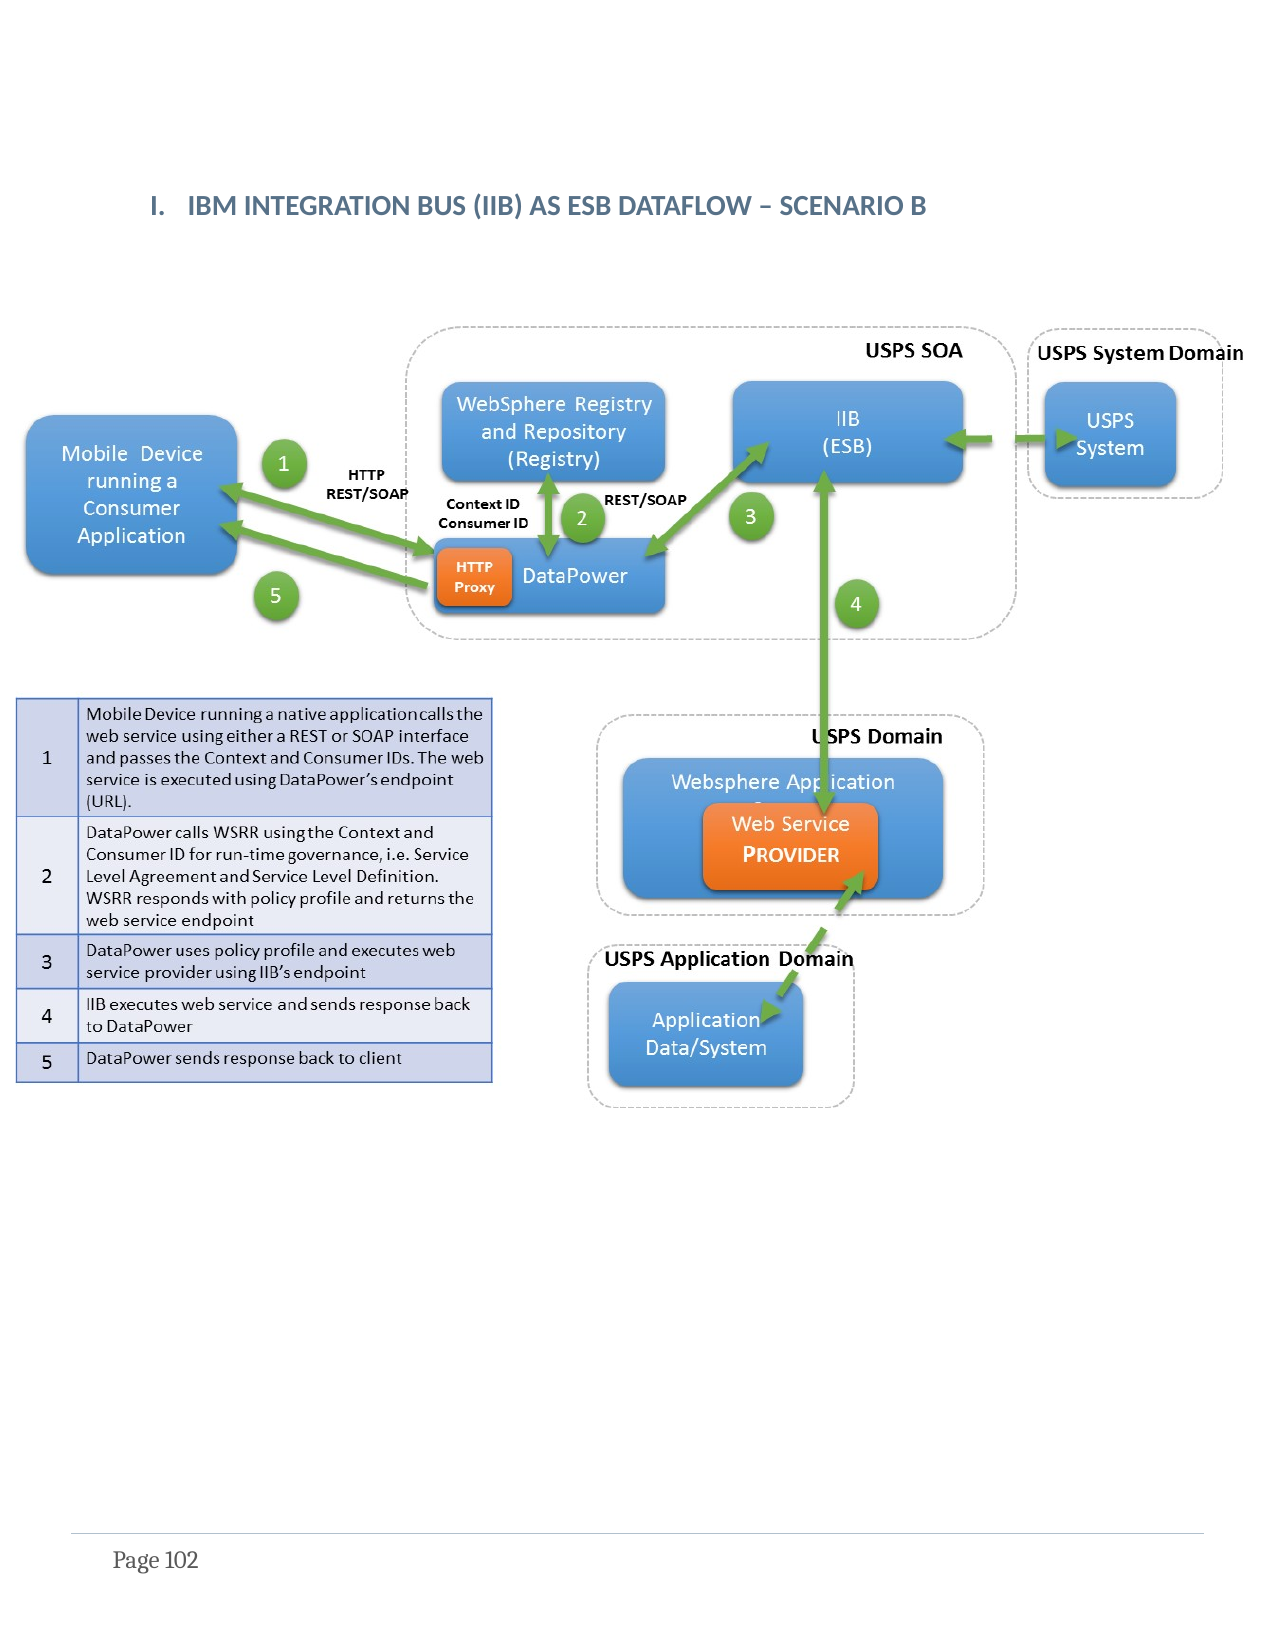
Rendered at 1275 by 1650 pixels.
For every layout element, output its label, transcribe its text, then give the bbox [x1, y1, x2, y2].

picture [15, 326, 1259, 1108]
subtitle IBM Integration Bus (IIB) as ESB dataflow – Scenario B [150, 187, 1162, 223]
